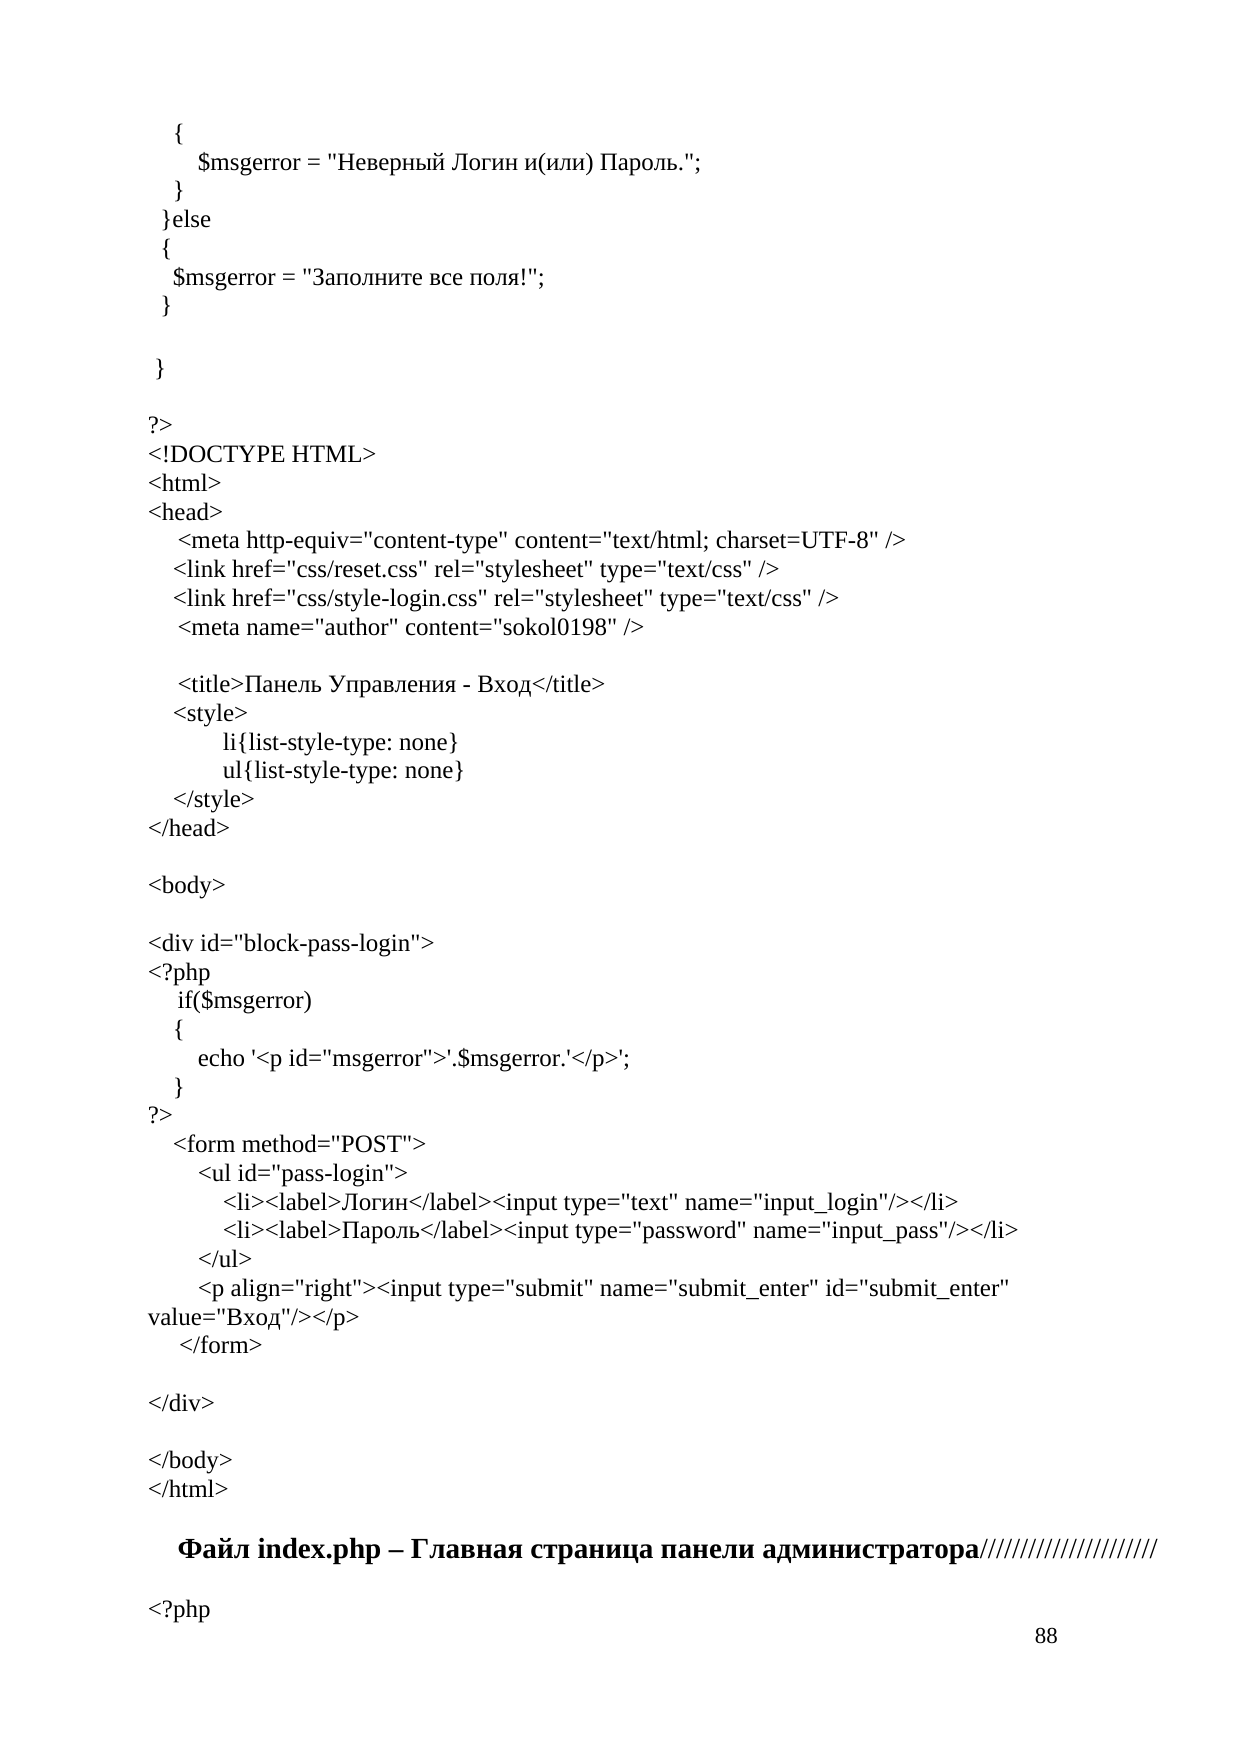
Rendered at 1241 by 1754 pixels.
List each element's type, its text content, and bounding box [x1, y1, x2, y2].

text { [148, 118, 1164, 147]
text ?> [148, 410, 1164, 439]
text } [148, 353, 1164, 382]
text { [148, 233, 1164, 262]
text ul{list-style-type: none} [148, 755, 1164, 784]
text <style> [148, 698, 1164, 727]
text </style> [148, 784, 1164, 813]
text <!DOCTYPE HTML> [148, 439, 1164, 468]
text </div> [148, 1388, 1164, 1417]
text <link href="css/reset.css" rel="stylesheet" type="text/css" /> [148, 554, 1164, 583]
text <title>Панель Управления - Вход</title> [148, 669, 1164, 698]
text </body> [148, 1445, 1164, 1474]
text Файл index.php – Главная страница панели администратора////////////////////// [177, 1532, 1164, 1565]
text $msgerror = "Неверный Логин и(или) Пароль."; [148, 147, 1164, 176]
text <p align="right"><input type="submit" name="submit_enter" id="submit_enter" value="Вход"/></p> [148, 1273, 1164, 1330]
text } [148, 1072, 1164, 1100]
text $msgerror = "Заполните все поля!"; [148, 262, 1164, 291]
text if($msgerror) [148, 985, 1164, 1014]
text <?php [148, 957, 1164, 985]
text { [148, 1014, 1164, 1043]
text <link href="css/style-login.css" rel="stylesheet" type="text/css" /> [148, 583, 1164, 612]
text <head> [148, 497, 1164, 525]
text <li><label>Пароль</label><input type="password" name="input_pass"/></li> [148, 1215, 1164, 1244]
text <form method="POST"> [148, 1129, 1164, 1158]
text </ul> [148, 1244, 1164, 1273]
text </html> [148, 1474, 1164, 1503]
text <body> [148, 870, 1164, 899]
text }else [148, 204, 1164, 233]
text echo '<p id="msgerror">'.$msgerror.'</p>'; [148, 1043, 1164, 1072]
text } [148, 291, 1164, 319]
text <div id="block-pass-login"> [148, 928, 1164, 957]
text li{list-style-type: none} [148, 727, 1164, 755]
text <?php [148, 1594, 1164, 1623]
text <ul id="pass-login"> [148, 1158, 1164, 1187]
text } [148, 176, 1164, 204]
text ?> [148, 1100, 1164, 1129]
text <meta name="author" content="sokol0198" /> [148, 612, 1164, 640]
text <meta http-equiv="content-type" content="text/html; charset=UTF-8" /> [148, 525, 1164, 554]
text <li><label>Логин</label><input type="text" name="input_login"/></li> [148, 1187, 1164, 1215]
text <html> [148, 468, 1164, 497]
text </form> [148, 1330, 1164, 1359]
text </head> [148, 813, 1164, 842]
